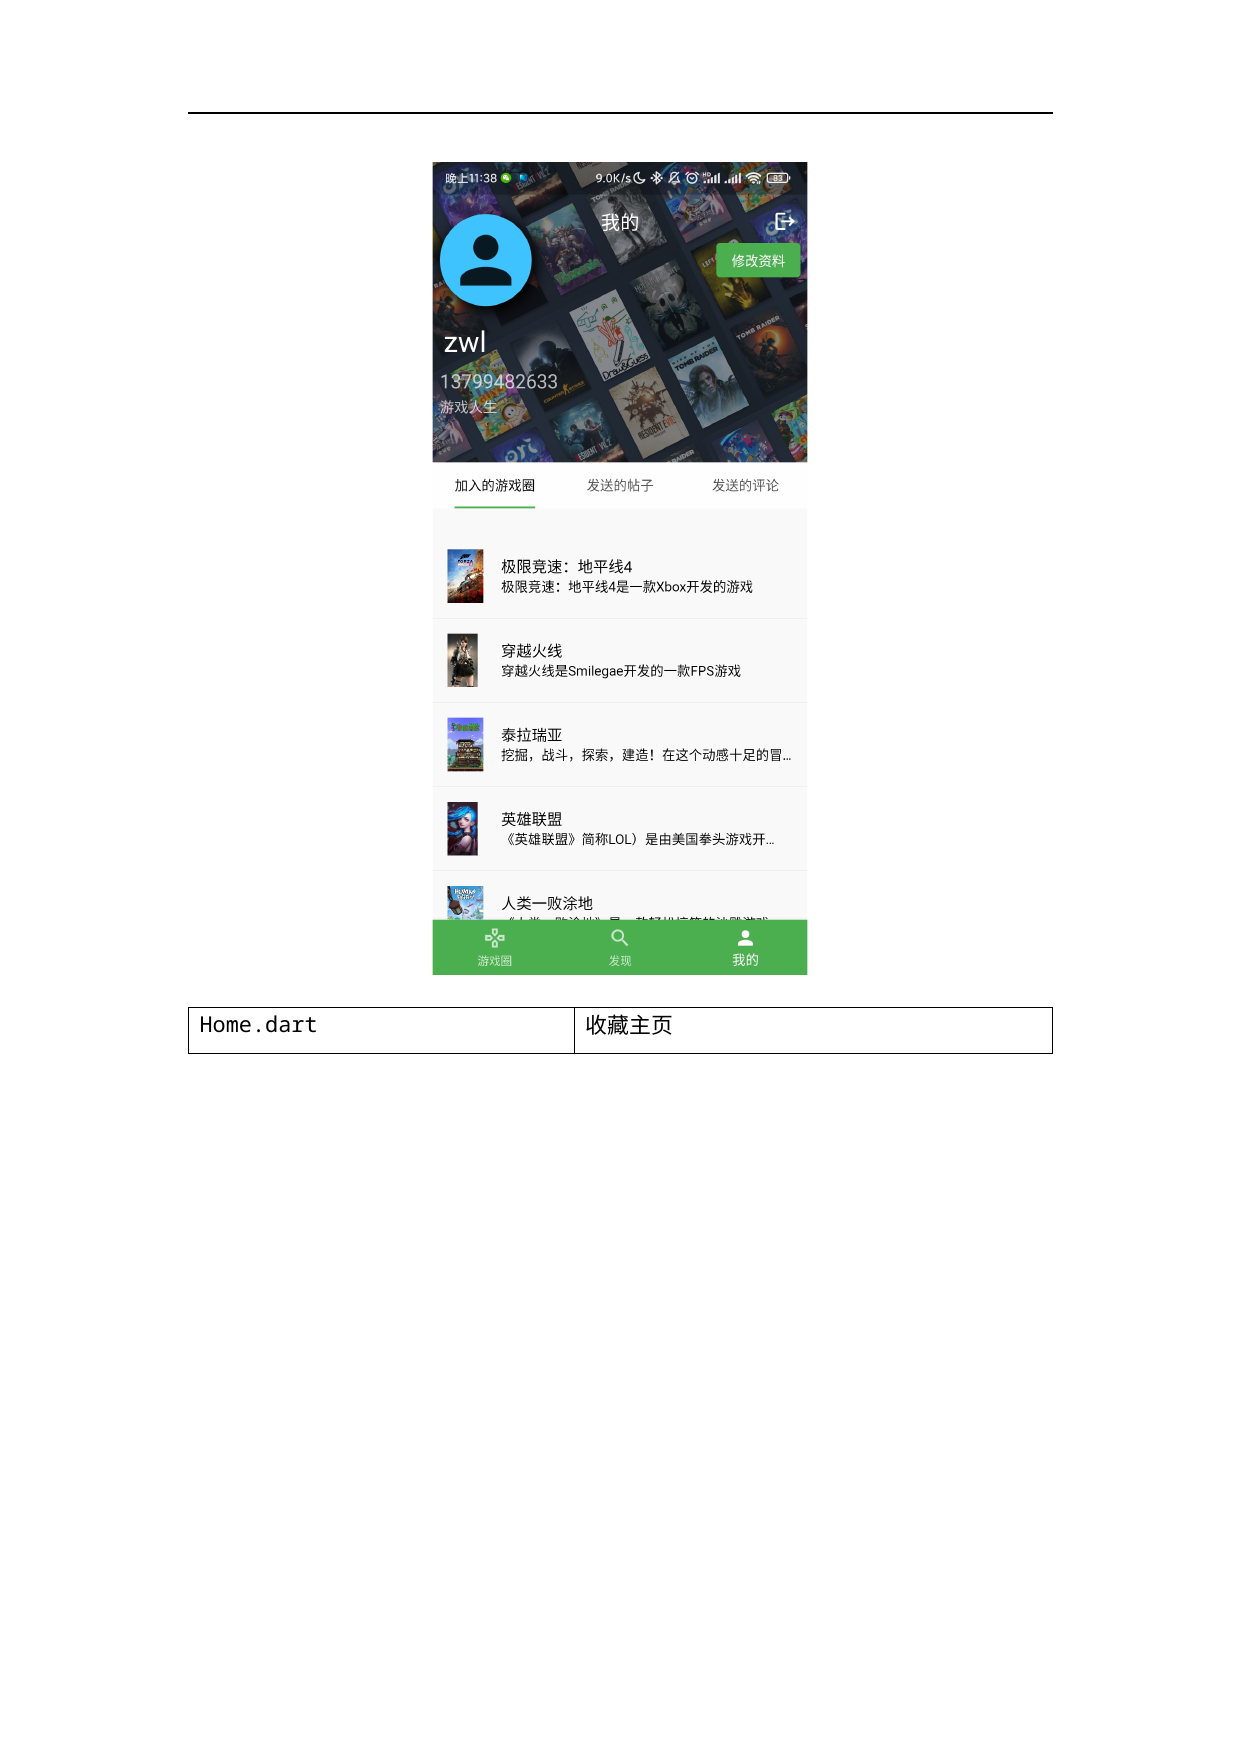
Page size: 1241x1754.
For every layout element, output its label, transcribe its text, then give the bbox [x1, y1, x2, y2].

table_header Home.dart [189, 1008, 574, 1053]
table_header 收藏主页 [575, 1008, 1052, 1053]
picture [432, 162, 808, 975]
